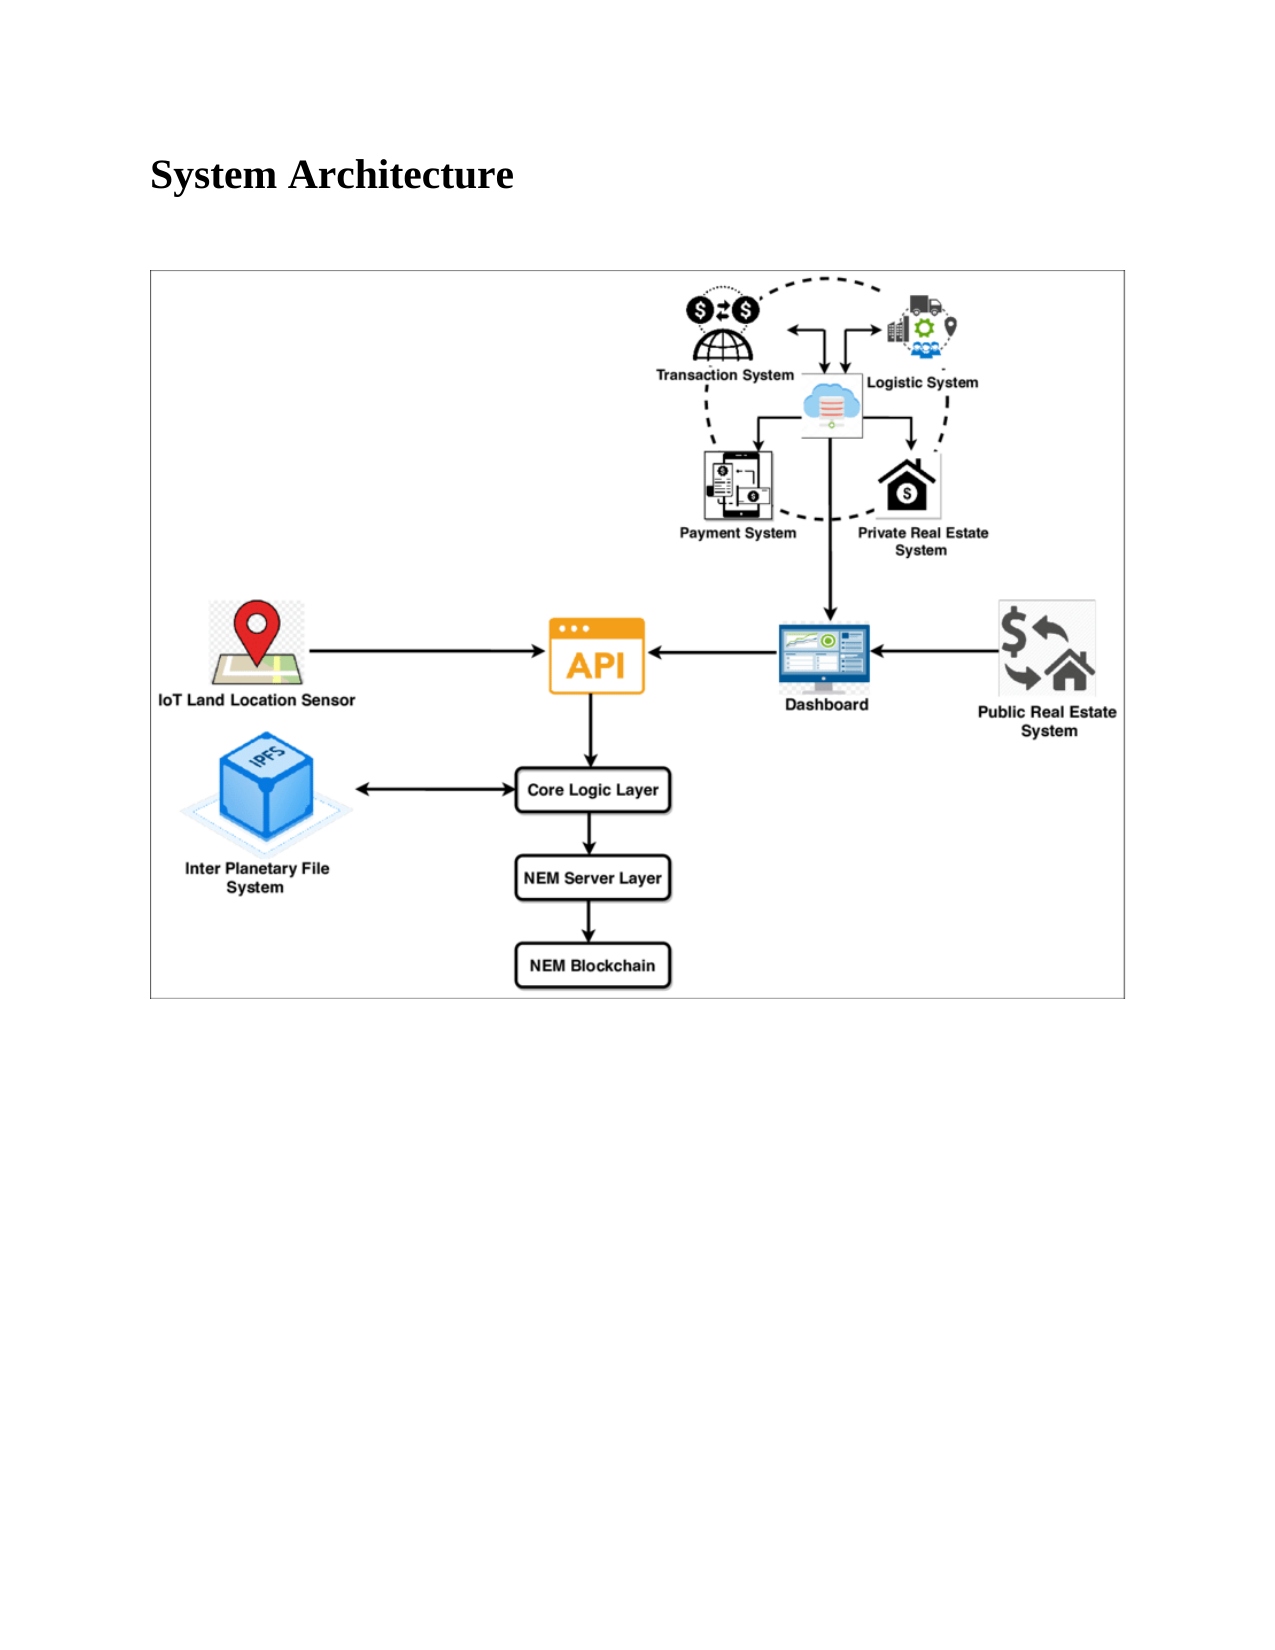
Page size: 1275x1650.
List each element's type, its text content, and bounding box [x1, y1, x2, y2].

text System Architecture [150, 150, 1125, 198]
picture [150, 270, 1125, 999]
